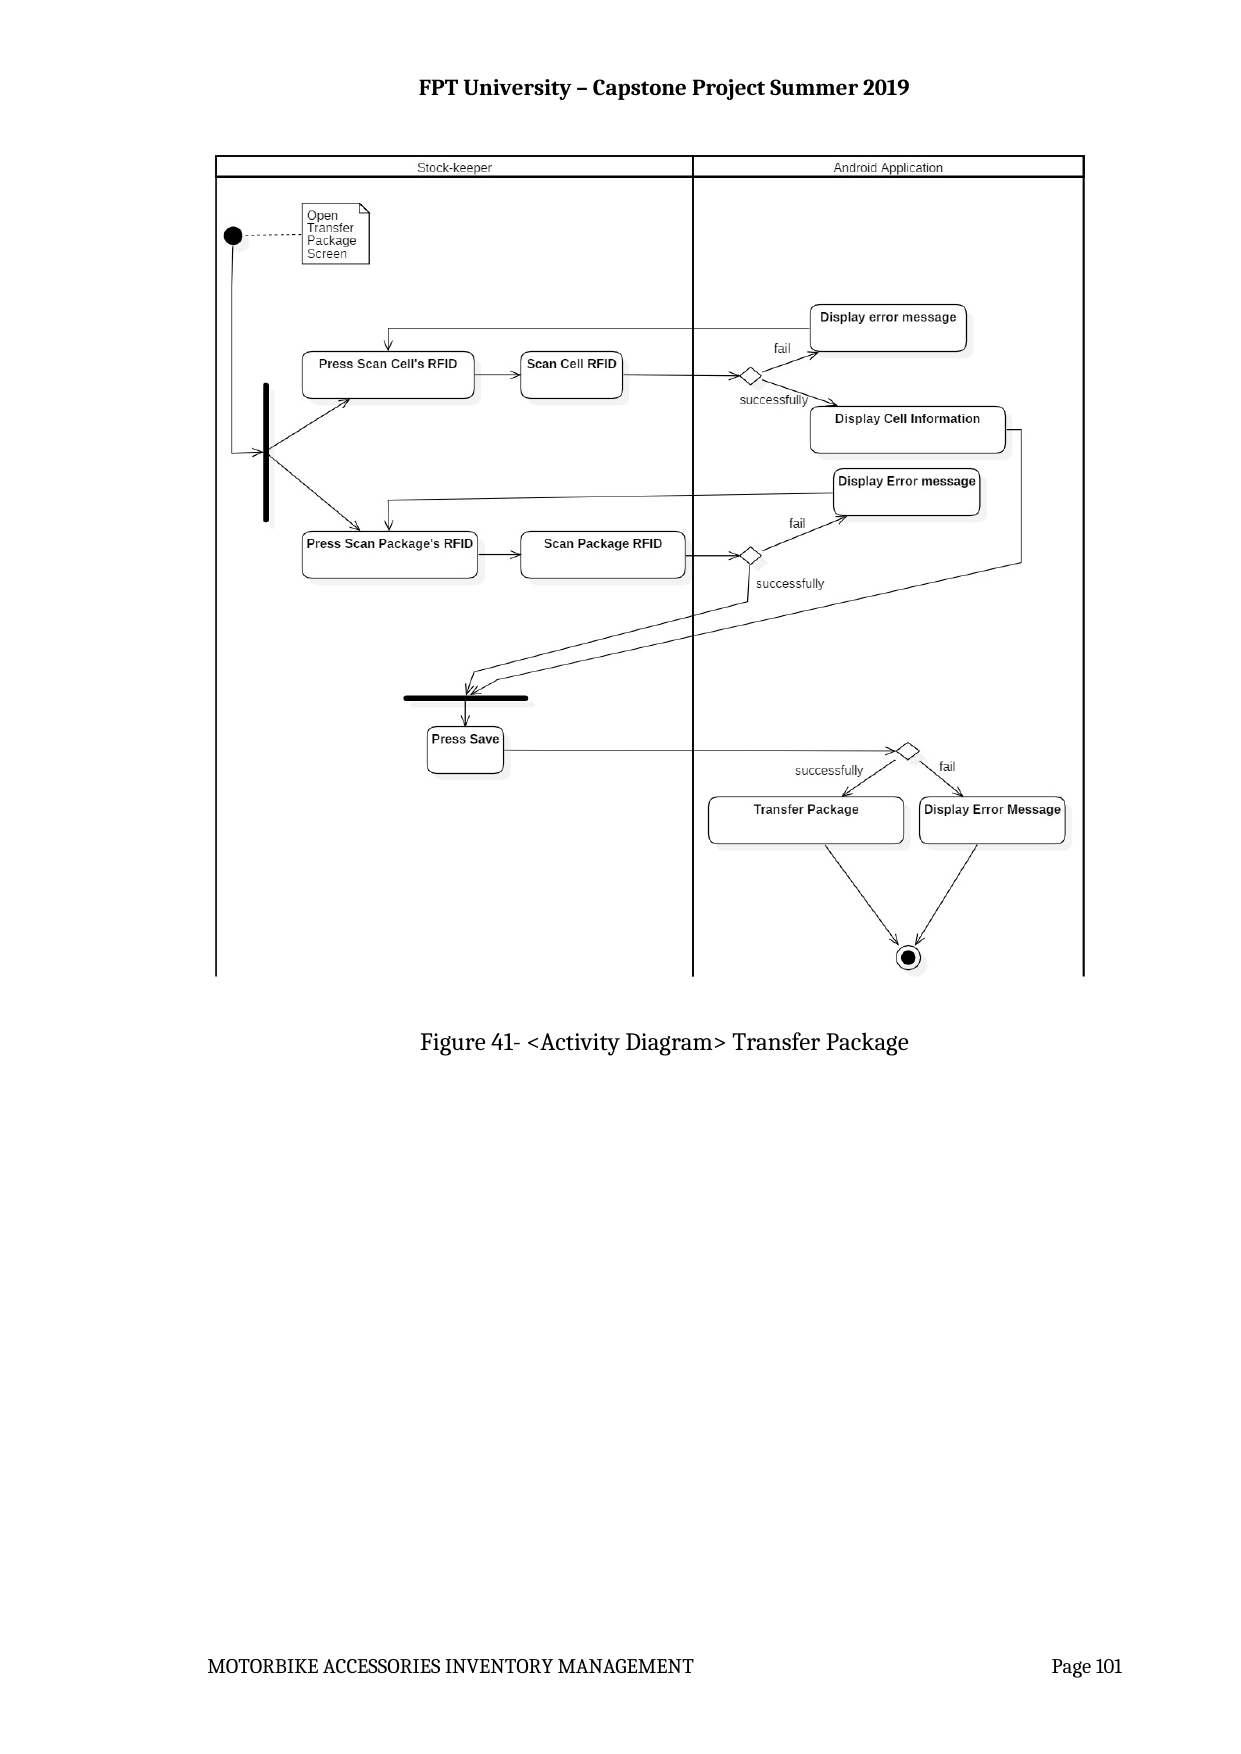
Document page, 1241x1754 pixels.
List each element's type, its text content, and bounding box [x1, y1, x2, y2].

text Figure 73- <Activity Diagram> Transfer Package [207, 1027, 1122, 1056]
picture [207, 147, 1122, 1015]
